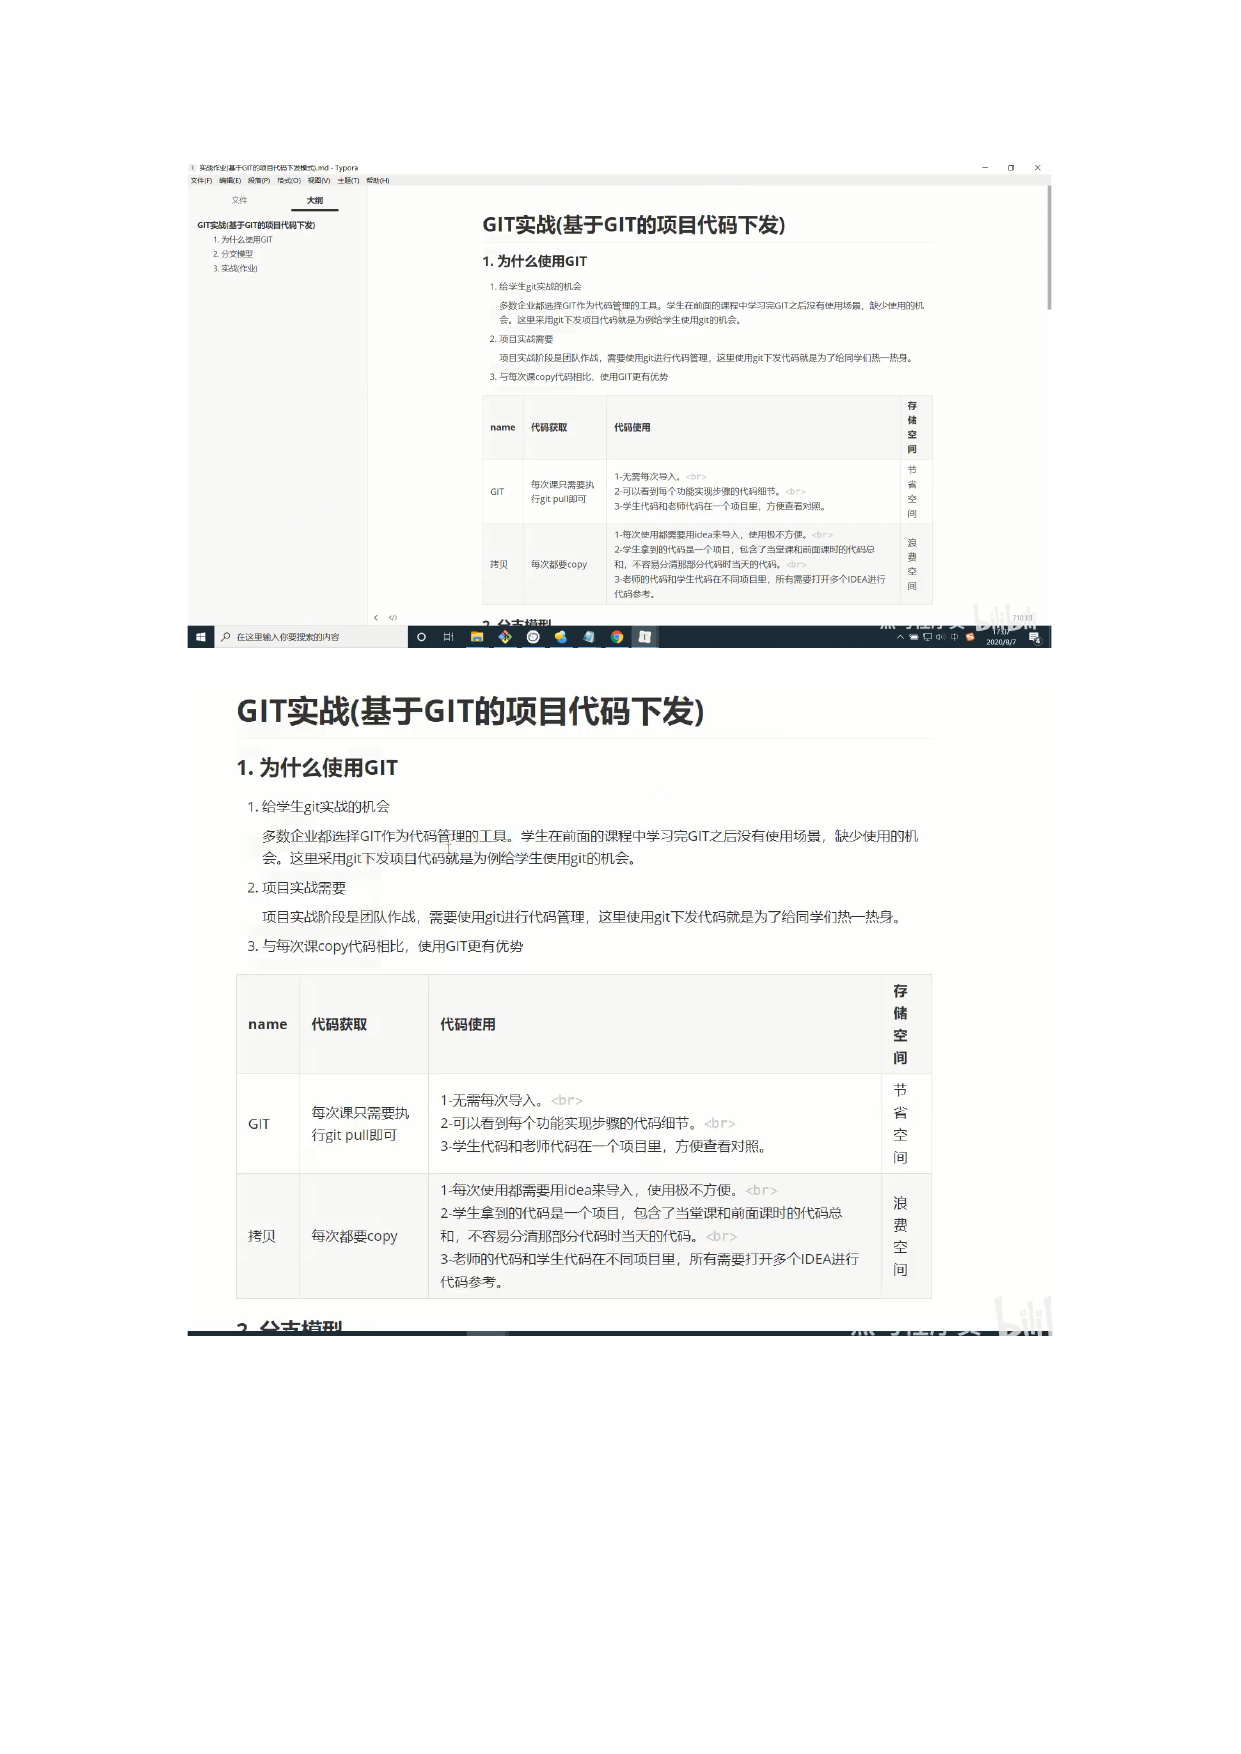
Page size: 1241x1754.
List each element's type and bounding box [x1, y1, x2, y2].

picture [187, 682, 1053, 1336]
picture [187, 162, 1052, 648]
